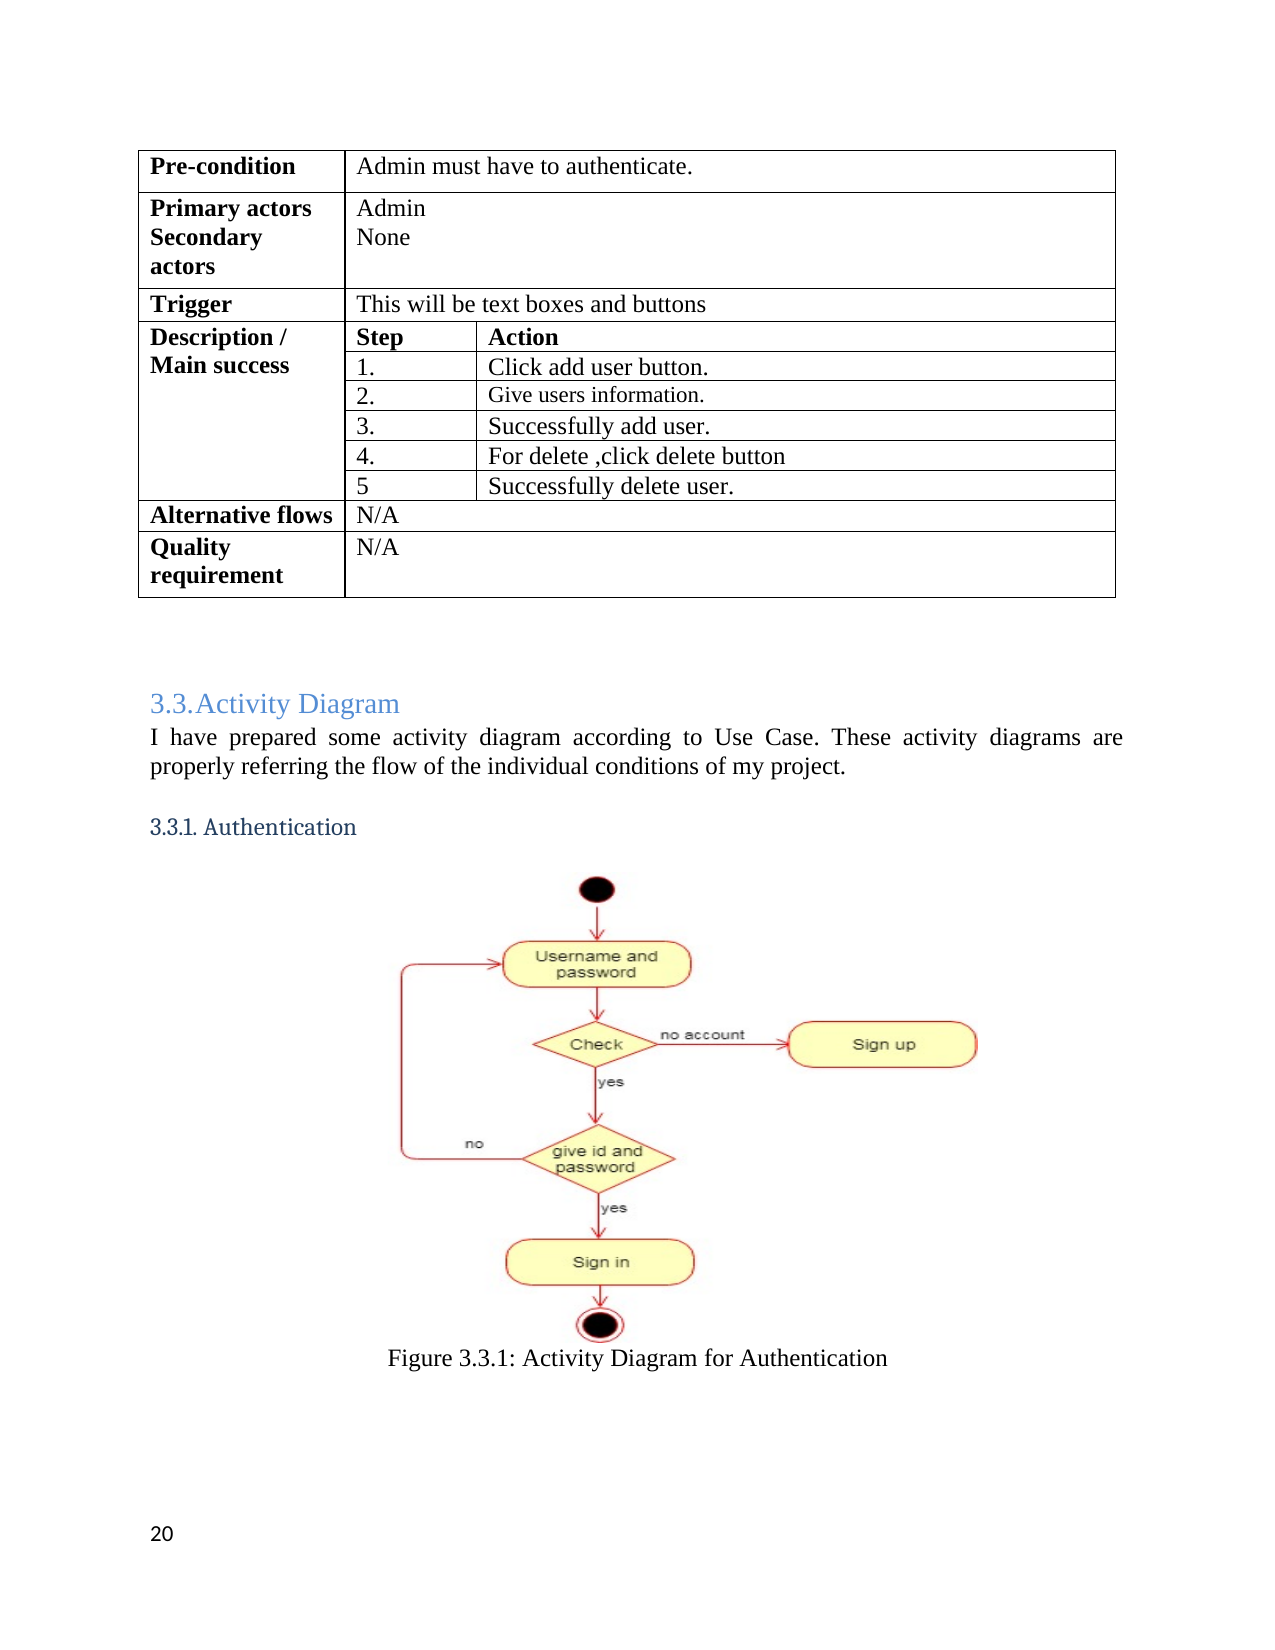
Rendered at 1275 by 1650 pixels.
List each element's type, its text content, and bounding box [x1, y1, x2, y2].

table_cell This will be text boxes and buttons [346, 289, 1115, 321]
table_cell 1. [346, 352, 476, 380]
text I have prepared some activity diagram according to Use Case. These activity diagrams are properly referring the flow of the individual conditions of my project. [150, 722, 1125, 780]
table_cell Click add user button. [477, 352, 1115, 380]
table_cell Action [477, 322, 1115, 351]
table_cell Alternative flows [139, 501, 344, 531]
subtitle Activity Diagram [150, 686, 1125, 719]
table_cell Successfully add user. [477, 411, 1115, 440]
table_cell Quality requirement [139, 532, 344, 597]
table_cell Trigger [139, 289, 344, 321]
table_cell 3. [346, 411, 476, 440]
table_cell Primary actors Secondary actors [139, 193, 344, 288]
table_cell 4. [346, 441, 476, 470]
table_cell Successfully delete user. [477, 471, 1115, 499]
table_cell Step [346, 322, 476, 351]
text Figure 3.3.1: Activity Diagram for Authentication [150, 1343, 1125, 1372]
table_cell For delete ,click delete button [477, 441, 1115, 470]
table_cell 5 [346, 471, 476, 499]
table_cell Admin must have to authenticate. [346, 151, 1115, 192]
table_cell Description / Main success [139, 322, 344, 499]
table_cell Admin None [346, 193, 1115, 288]
table_cell Pre-condition [139, 151, 344, 192]
picture [387, 872, 978, 1343]
table_cell Give users information. [477, 381, 1115, 410]
table_cell N/A [346, 501, 1115, 531]
table_cell N/A [346, 532, 1115, 597]
table_cell 2. [346, 381, 476, 410]
subtitle 3.3.1. Authentication [150, 813, 1125, 841]
